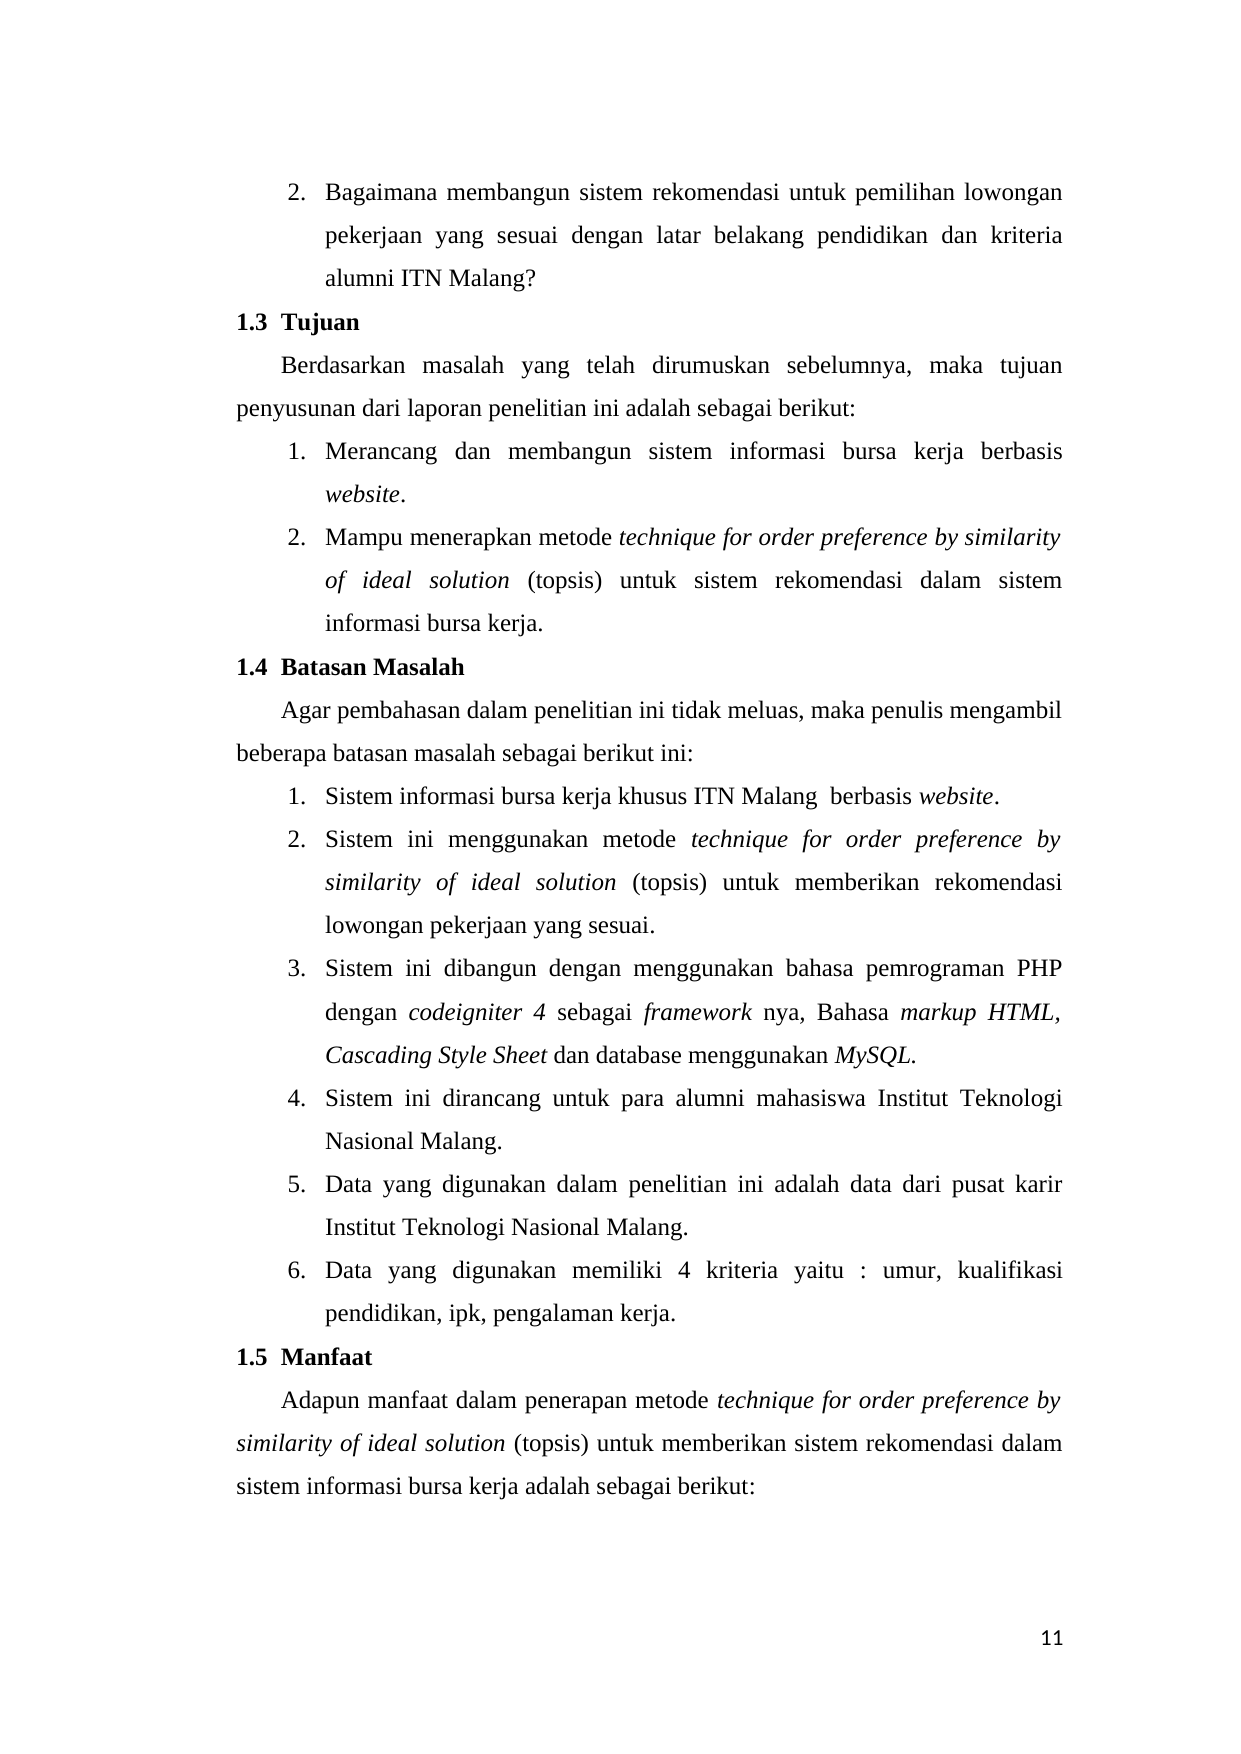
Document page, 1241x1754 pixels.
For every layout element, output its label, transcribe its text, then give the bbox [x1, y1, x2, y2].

list Sistem ini menggunakan metode technique for order preference by similarity of ideal solution (topsis) untuk memberikan rekomendasi lowongan pekerjaan yang sesuai. [287, 824, 1063, 939]
text Berdasarkan masalah yang telah dirumuskan sebelumnya, maka tujuan penyusunan dari laporan penelitian ini adalah sebagai berikut: [236, 350, 1063, 422]
subtitle Tujuan [236, 307, 1063, 335]
list Sistem ini dirancang untuk para alumni mahasiswa Institut Teknologi Nasional Malang. [287, 1083, 1063, 1155]
list Merancang dan membangun sistem informasi bursa kerja berbasis website. [287, 436, 1063, 508]
list Data yang digunakan dalam penelitian ini adalah data dari pusat karir Institut Teknologi Nasional Malang. [287, 1169, 1063, 1241]
list Sistem ini dibangun dengan menggunakan bahasa pemrograman PHP dengan codeigniter 4 sebagai framework nya, Bahasa markup HTML, Cascading Style Sheet dan database menggunakan MySQL. [287, 953, 1063, 1068]
text Agar pembahasan dalam penelitian ini tidak meluas, maka penulis mengambil beberapa batasan masalah sebagai berikut ini: [236, 695, 1063, 767]
subtitle Batasan Masalah [236, 652, 1063, 680]
list Mampu menerapkan metode technique for order preference by similarity of ideal solution (topsis) untuk sistem rekomendasi dalam sistem informasi bursa kerja. [287, 522, 1063, 637]
text Adapun manfaat dalam penerapan metode technique for order preference by similarity of ideal solution (topsis) untuk memberikan sistem rekomendasi dalam sistem informasi bursa kerja adalah sebagai berikut: [236, 1385, 1063, 1500]
list Bagaimana membangun sistem rekomendasi untuk pemilihan lowongan pekerjaan yang sesuai dengan latar belakang pendidikan dan kriteria alumni ITN Malang? [287, 177, 1063, 292]
subtitle Manfaat [236, 1342, 1063, 1370]
list Data yang digunakan memiliki 4 kriteria yaitu : umur, kualifikasi pendidikan, ipk, pengalaman kerja. [287, 1255, 1063, 1327]
list Sistem informasi bursa kerja khusus ITN Malang berbasis website. [287, 781, 1063, 810]
